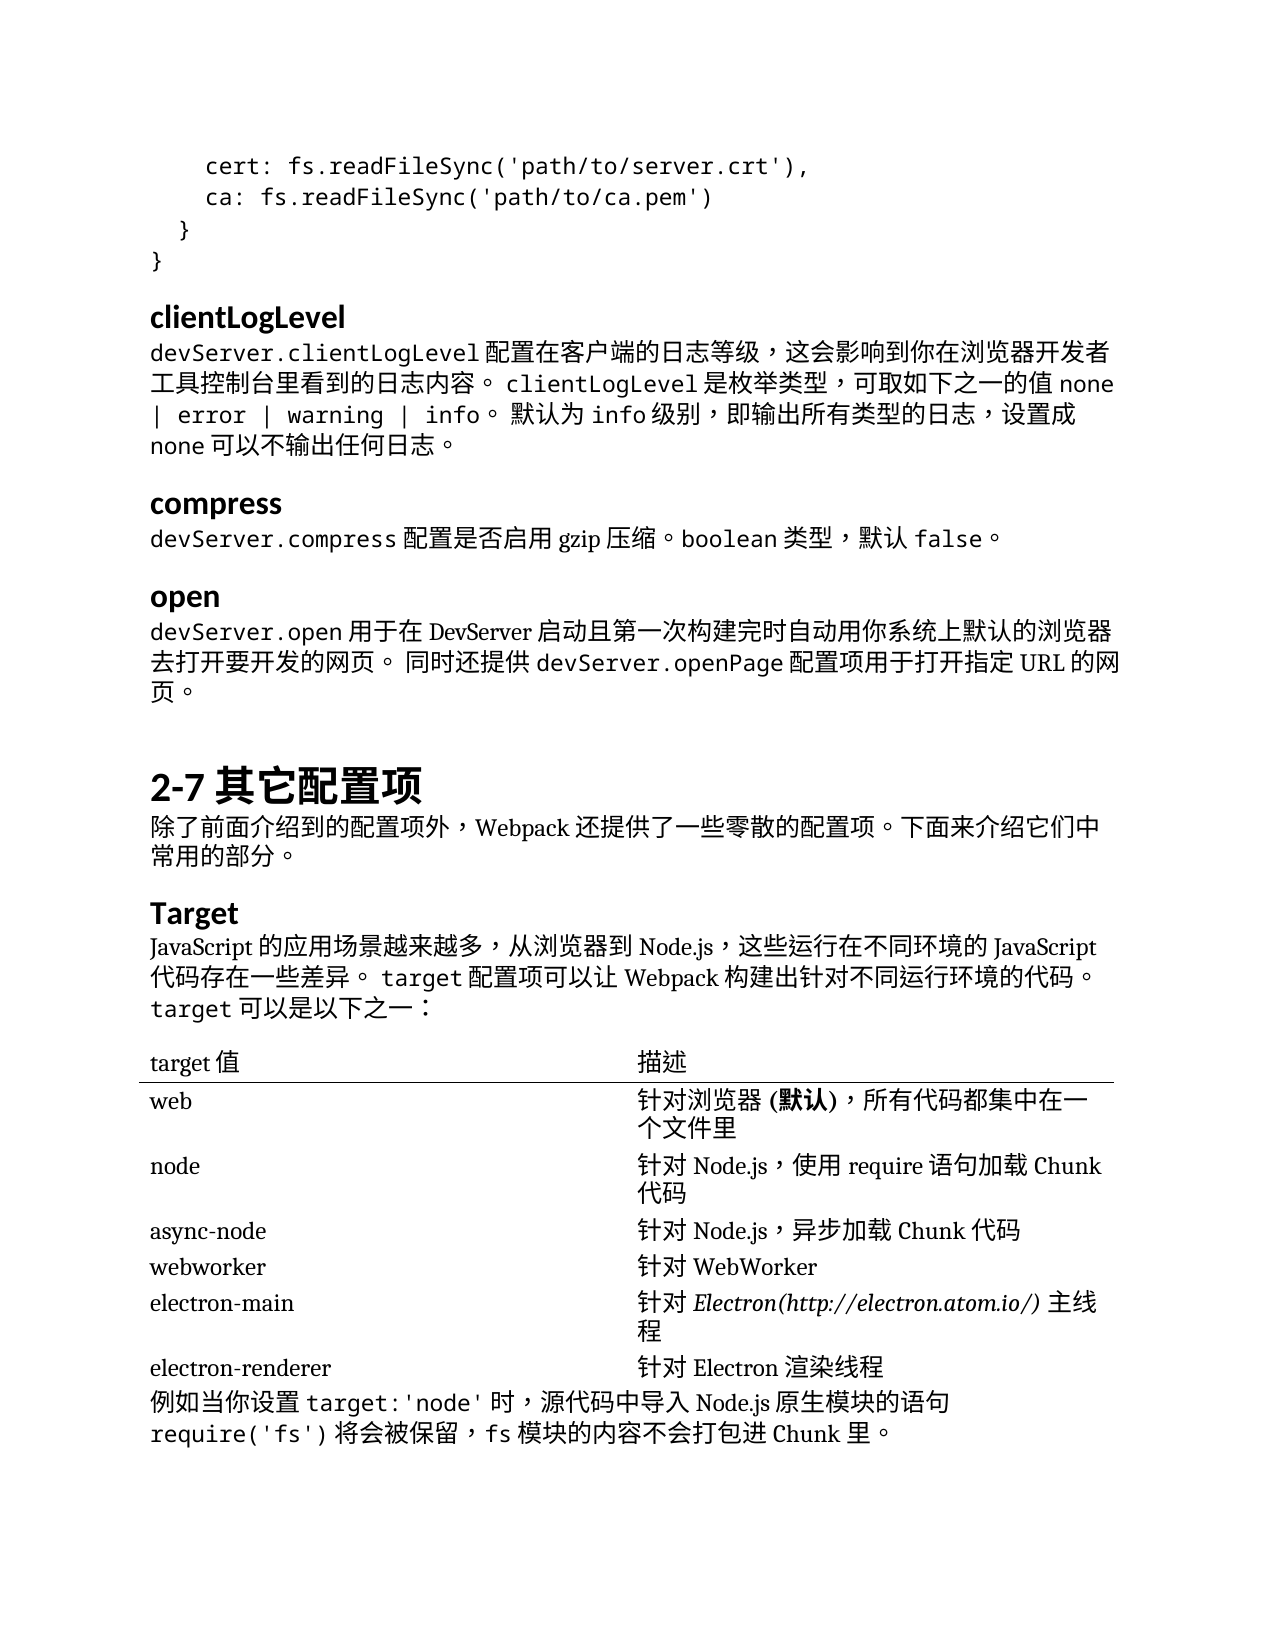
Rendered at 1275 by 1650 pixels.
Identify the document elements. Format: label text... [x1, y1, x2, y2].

table_header target值 [139, 1045, 626, 1081]
text JavaScript 的应用场景越来越多，从浏览器到 Node.js，这些运行在不同环境的 JavaScript 代码存在一些差异。 target 配置项可以让 Webpack 构建出针对不同运行环境的代码。 target 可以是以下之一： [150, 933, 1125, 1024]
text 除了前面介绍到的配置项外，Webpack 还提供了一些零散的配置项。下面来介绍它们中常用的部分。 [150, 814, 1125, 871]
table_cell 针对浏览器 (默认)，所有代码都集中在一个文件里 [626, 1083, 1114, 1148]
subtitle clientLogLevel [150, 296, 1125, 337]
table_cell 针对 Node.js，异步加载 Chunk 代码 [626, 1213, 1114, 1249]
table_cell 针对 Electron 渲染线程 [626, 1350, 1114, 1387]
subtitle compress [150, 482, 1125, 523]
table_cell web [139, 1083, 626, 1148]
text devServer.compress 配置是否启用 gzip 压缩。boolean 类型，默认 false。 [150, 523, 1125, 554]
subtitle open [150, 575, 1125, 616]
table_cell webworker [139, 1249, 626, 1285]
table_cell 针对 Electron(http://electron.atom.io/) 主线程 [626, 1285, 1114, 1350]
text devServer.open 用于在 DevServer 启动且第一次构建完时自动用你系统上默认的浏览器去打开要开发的网页。 同时还提供 devServer.openPage 配置项用于打开指定 URL 的网页。 [150, 616, 1125, 707]
subtitle Target [150, 892, 1125, 933]
text devServer.clientLogLevel 配置在客户端的日志等级，这会影响到你在浏览器开发者工具控制台里看到的日志内容。 clientLogLevel 是枚举类型，可取如下之一的值 none | error | warning | info。 默认为 info 级别，即输出所有类型的日志，设置成 none 可以不输出任何日志。 [150, 337, 1125, 462]
table_cell async-node [139, 1213, 626, 1249]
table_cell 针对 WebWorker [626, 1249, 1114, 1285]
table_cell node [139, 1148, 626, 1213]
table_cell electron-main [139, 1285, 626, 1350]
table_header 描述 [626, 1045, 1114, 1081]
subtitle 2-7 其它配置项 [150, 757, 1125, 814]
text 例如当你设置 target:'node' 时，源代码中导入 Node.js 原生模块的语句 require('fs') 将会被保留，fs 模块的内容不会打包进 Chunk 里。 [150, 1387, 1125, 1449]
table_cell 针对 Node.js，使用 require 语句加载 Chunk 代码 [626, 1148, 1114, 1213]
table_cell electron-renderer [139, 1350, 626, 1387]
